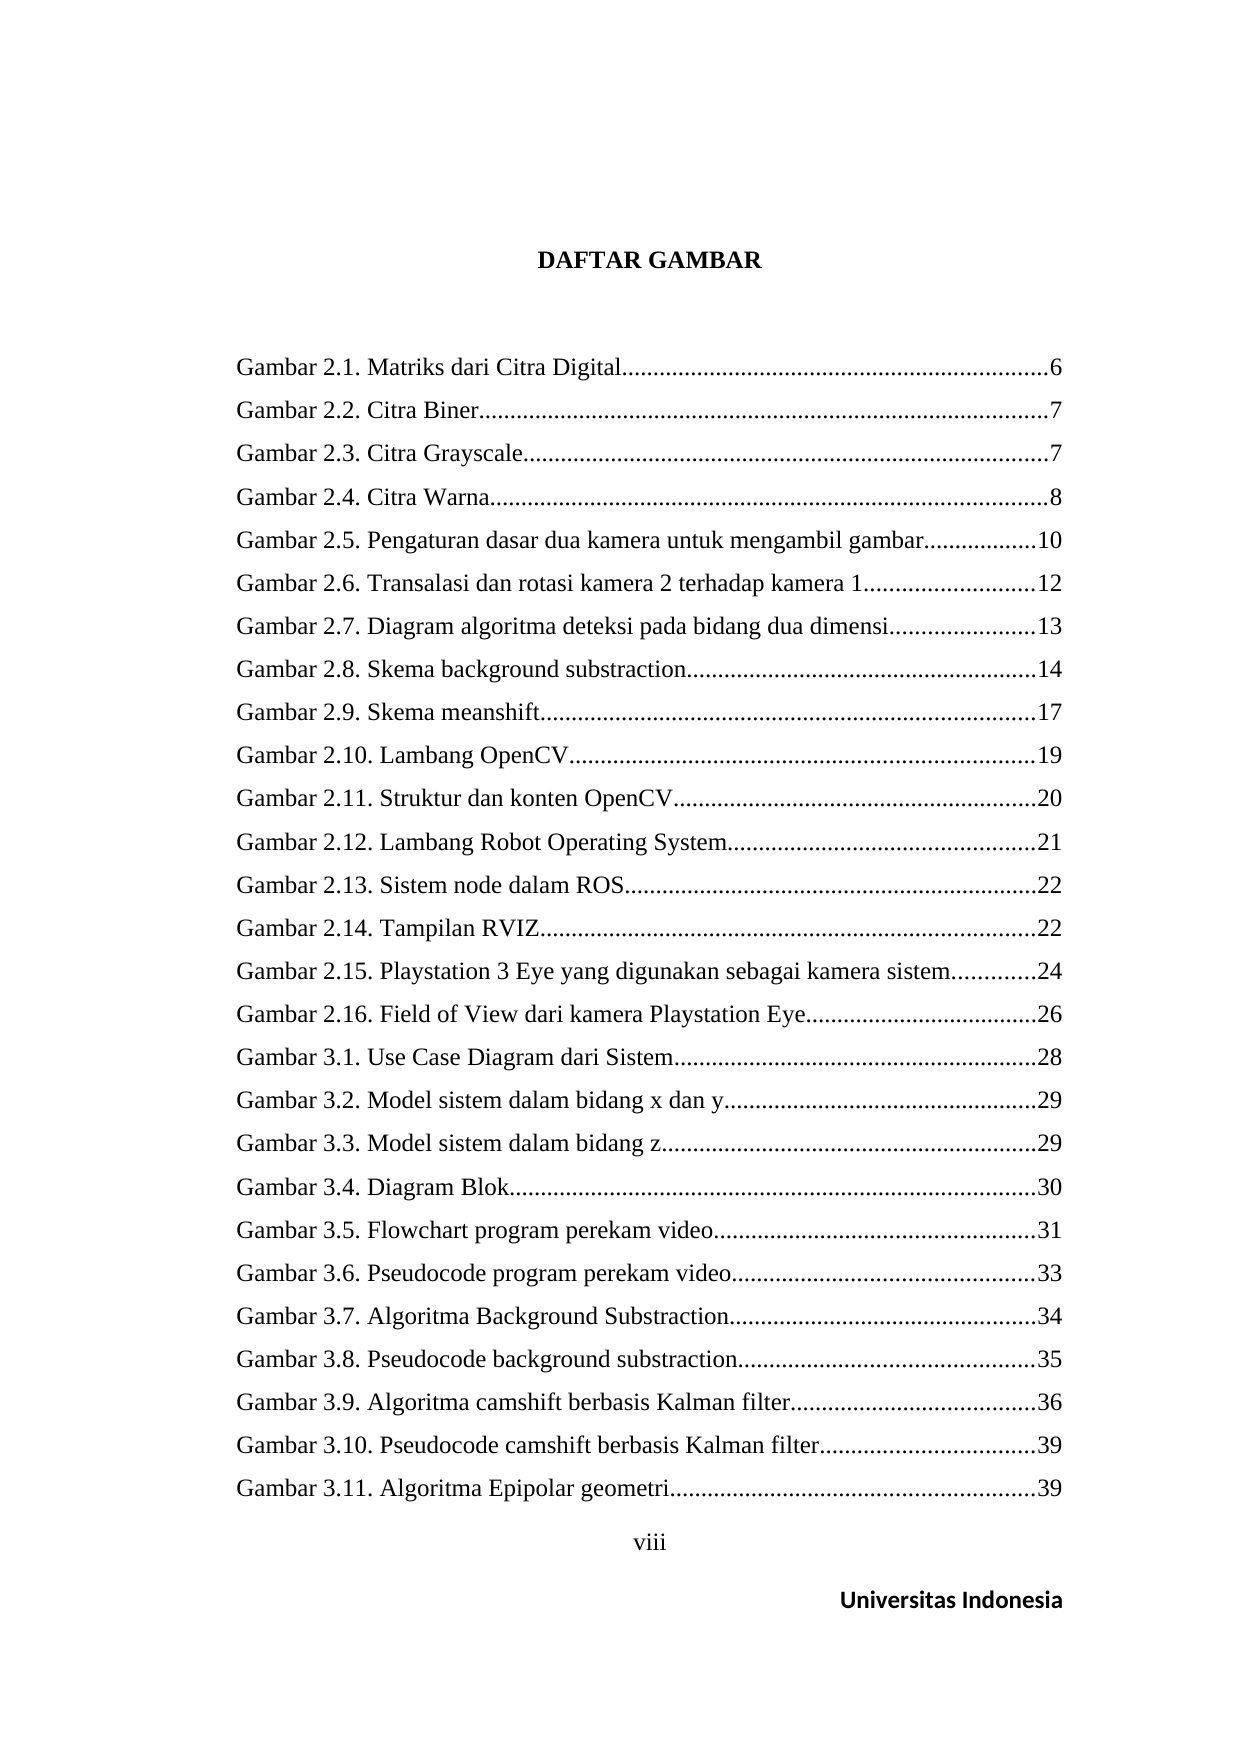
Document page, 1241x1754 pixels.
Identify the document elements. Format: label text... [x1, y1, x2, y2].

text Gambar 2.5. Pengaturan dasar dua kamera untuk mengambil gambar 10 [236, 525, 1063, 553]
text Gambar 3.6. Pseudocode program perekam video 33 [236, 1258, 1063, 1287]
text Gambar 2.11. Struktur dan konten OpenCV 20 [236, 783, 1063, 812]
text Gambar 2.4. Citra Warna 8 [236, 482, 1063, 510]
text Gambar 2.9. Skema meanshift 17 [236, 697, 1063, 726]
text Gambar 2.3. Citra Grayscale 7 [236, 438, 1063, 467]
text Gambar 2.14. Tampilan RVIZ 22 [236, 913, 1063, 942]
text Gambar 2.6. Transalasi dan rotasi kamera 2 terhadap kamera 1 12 [236, 568, 1063, 597]
text Gambar 2.8. Skema background substraction 14 [236, 654, 1063, 683]
text Gambar 3.7. Algoritma Background Substraction 34 [236, 1301, 1063, 1330]
text Gambar 3.1. Use Case Diagram dari Sistem 28 [236, 1042, 1063, 1071]
text Gambar 3.3. Model sistem dalam bidang z 29 [236, 1128, 1063, 1157]
text Gambar 2.12. Lambang Robot Operating System 21 [236, 827, 1063, 855]
text Gambar 3.5. Flowchart program perekam video 31 [236, 1215, 1063, 1243]
text Gambar 2.1. Matriks dari Citra Digital 6 [236, 352, 1063, 381]
text Gambar 2.13. Sistem node dalam ROS 22 [236, 870, 1063, 898]
subtitle DAFTAR GAMBAR [236, 245, 1063, 274]
text Gambar 2.16. Field of View dari kamera Playstation Eye 26 [236, 999, 1063, 1028]
text Gambar 3.11. Algoritma Epipolar geometri 39 [236, 1473, 1063, 1502]
text Gambar 2.2. Citra Biner 7 [236, 395, 1063, 424]
text Gambar 3.9. Algoritma camshift berbasis Kalman filter 36 [236, 1387, 1063, 1416]
text Gambar 3.4. Diagram Blok 30 [236, 1172, 1063, 1200]
text Gambar 2.15. Playstation 3 Eye yang digunakan sebagai kamera sistem 24 [236, 956, 1063, 985]
text Gambar 3.2. Model sistem dalam bidang x dan y 29 [236, 1085, 1063, 1114]
text Gambar 3.8. Pseudocode background substraction 35 [236, 1344, 1063, 1373]
text Gambar 3.10. Pseudocode camshift berbasis Kalman filter 39 [236, 1430, 1063, 1459]
text Gambar 2.7. Diagram algoritma deteksi pada bidang dua dimensi 13 [236, 611, 1063, 640]
text Gambar 2.10. Lambang OpenCV 19 [236, 740, 1063, 769]
